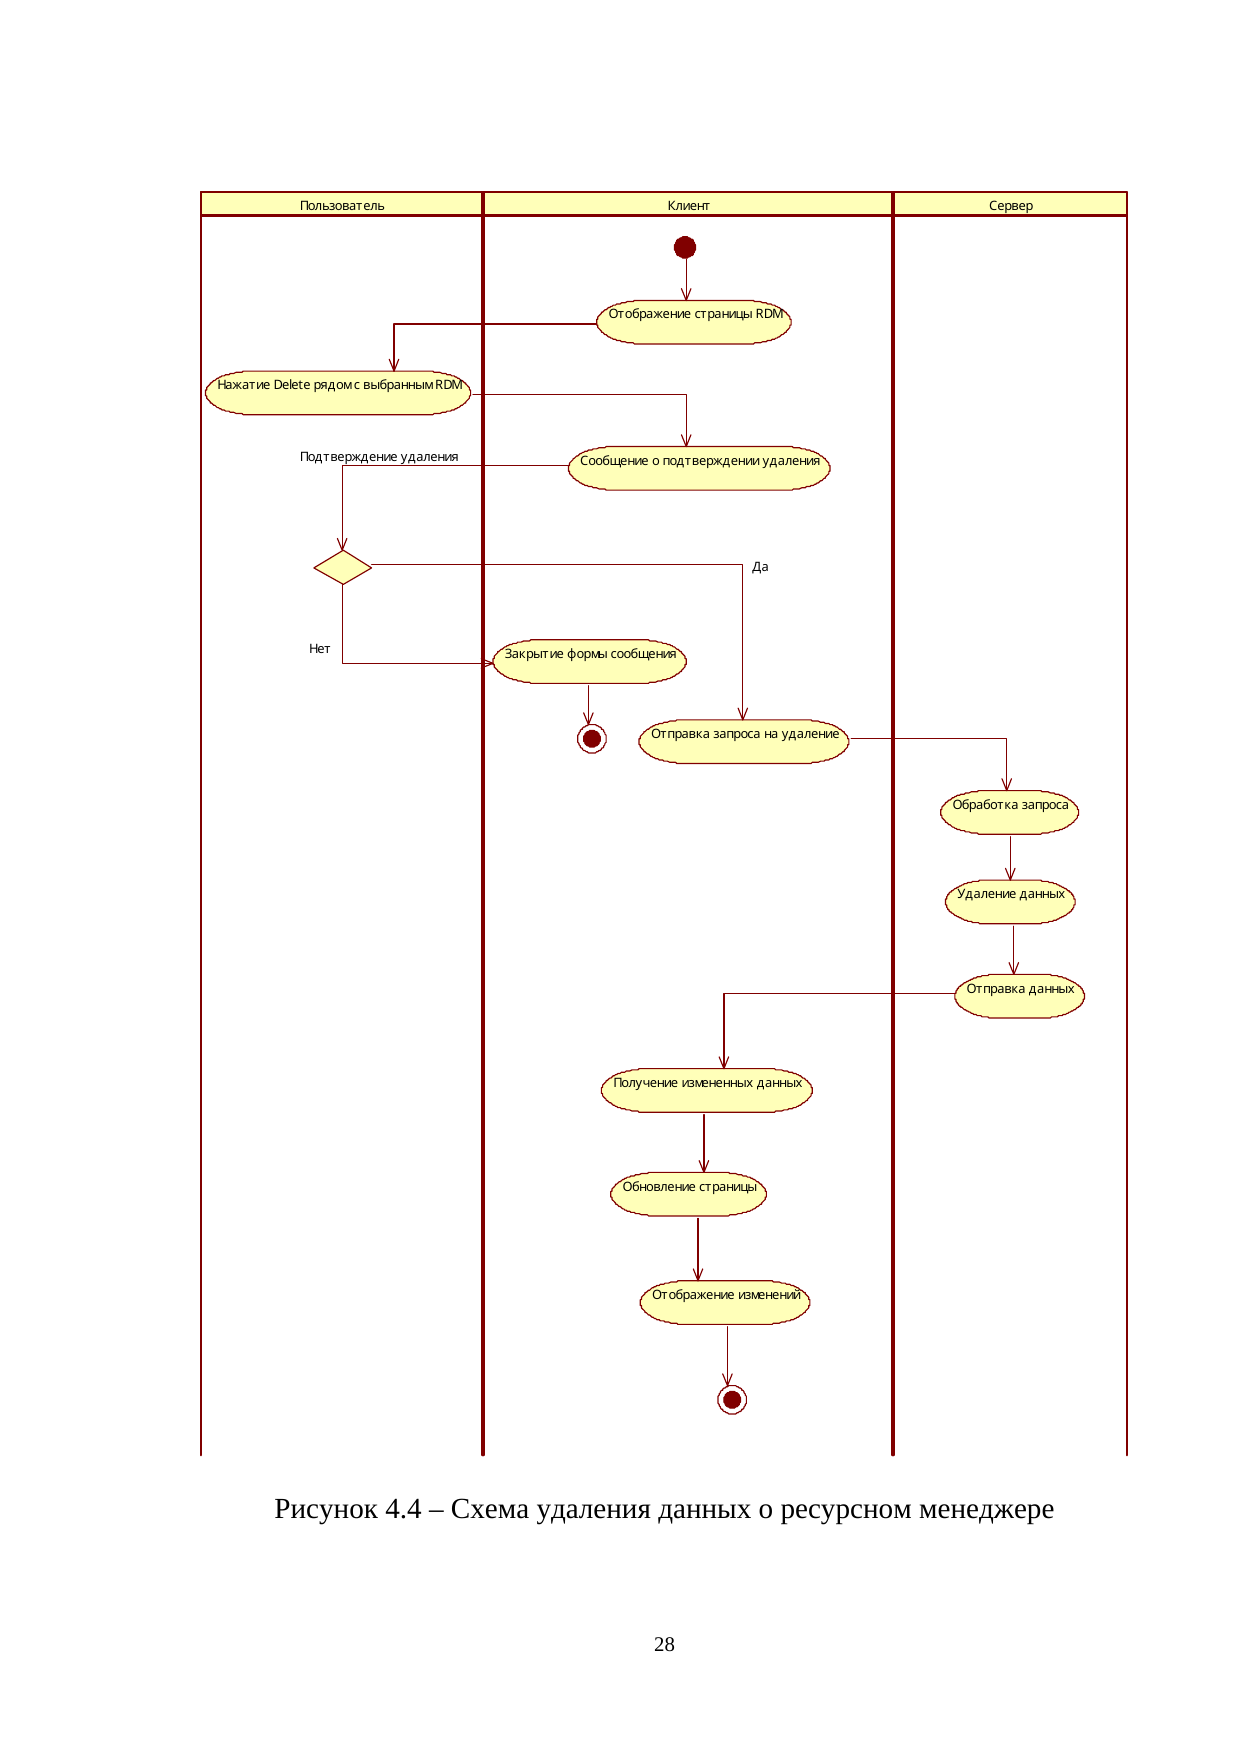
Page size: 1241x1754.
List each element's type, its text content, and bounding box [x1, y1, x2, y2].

text Рисунок 4.4 – Схема удаления данных о ресурсном менеджере [177, 1491, 1152, 1524]
